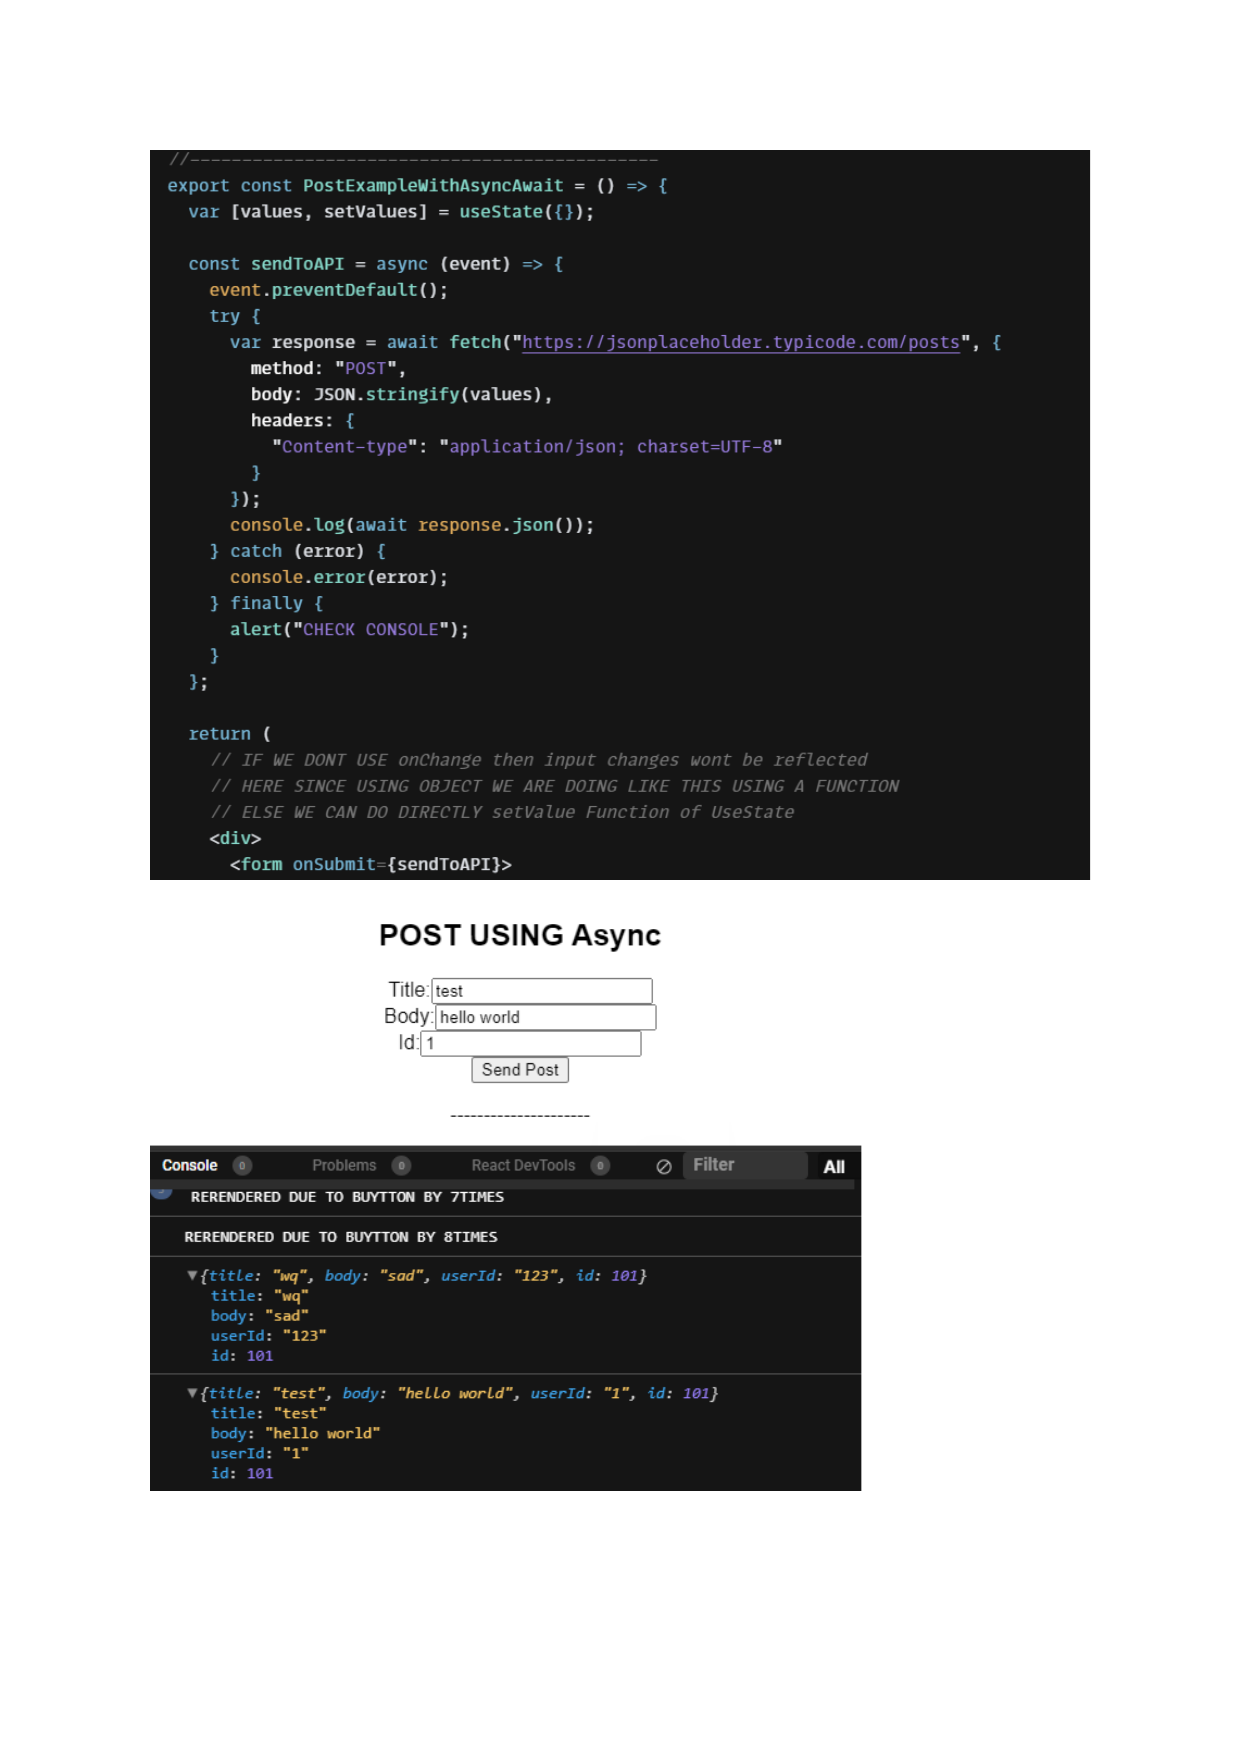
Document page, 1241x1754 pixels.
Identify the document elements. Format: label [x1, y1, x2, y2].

picture [150, 150, 1091, 880]
picture [150, 898, 862, 1491]
